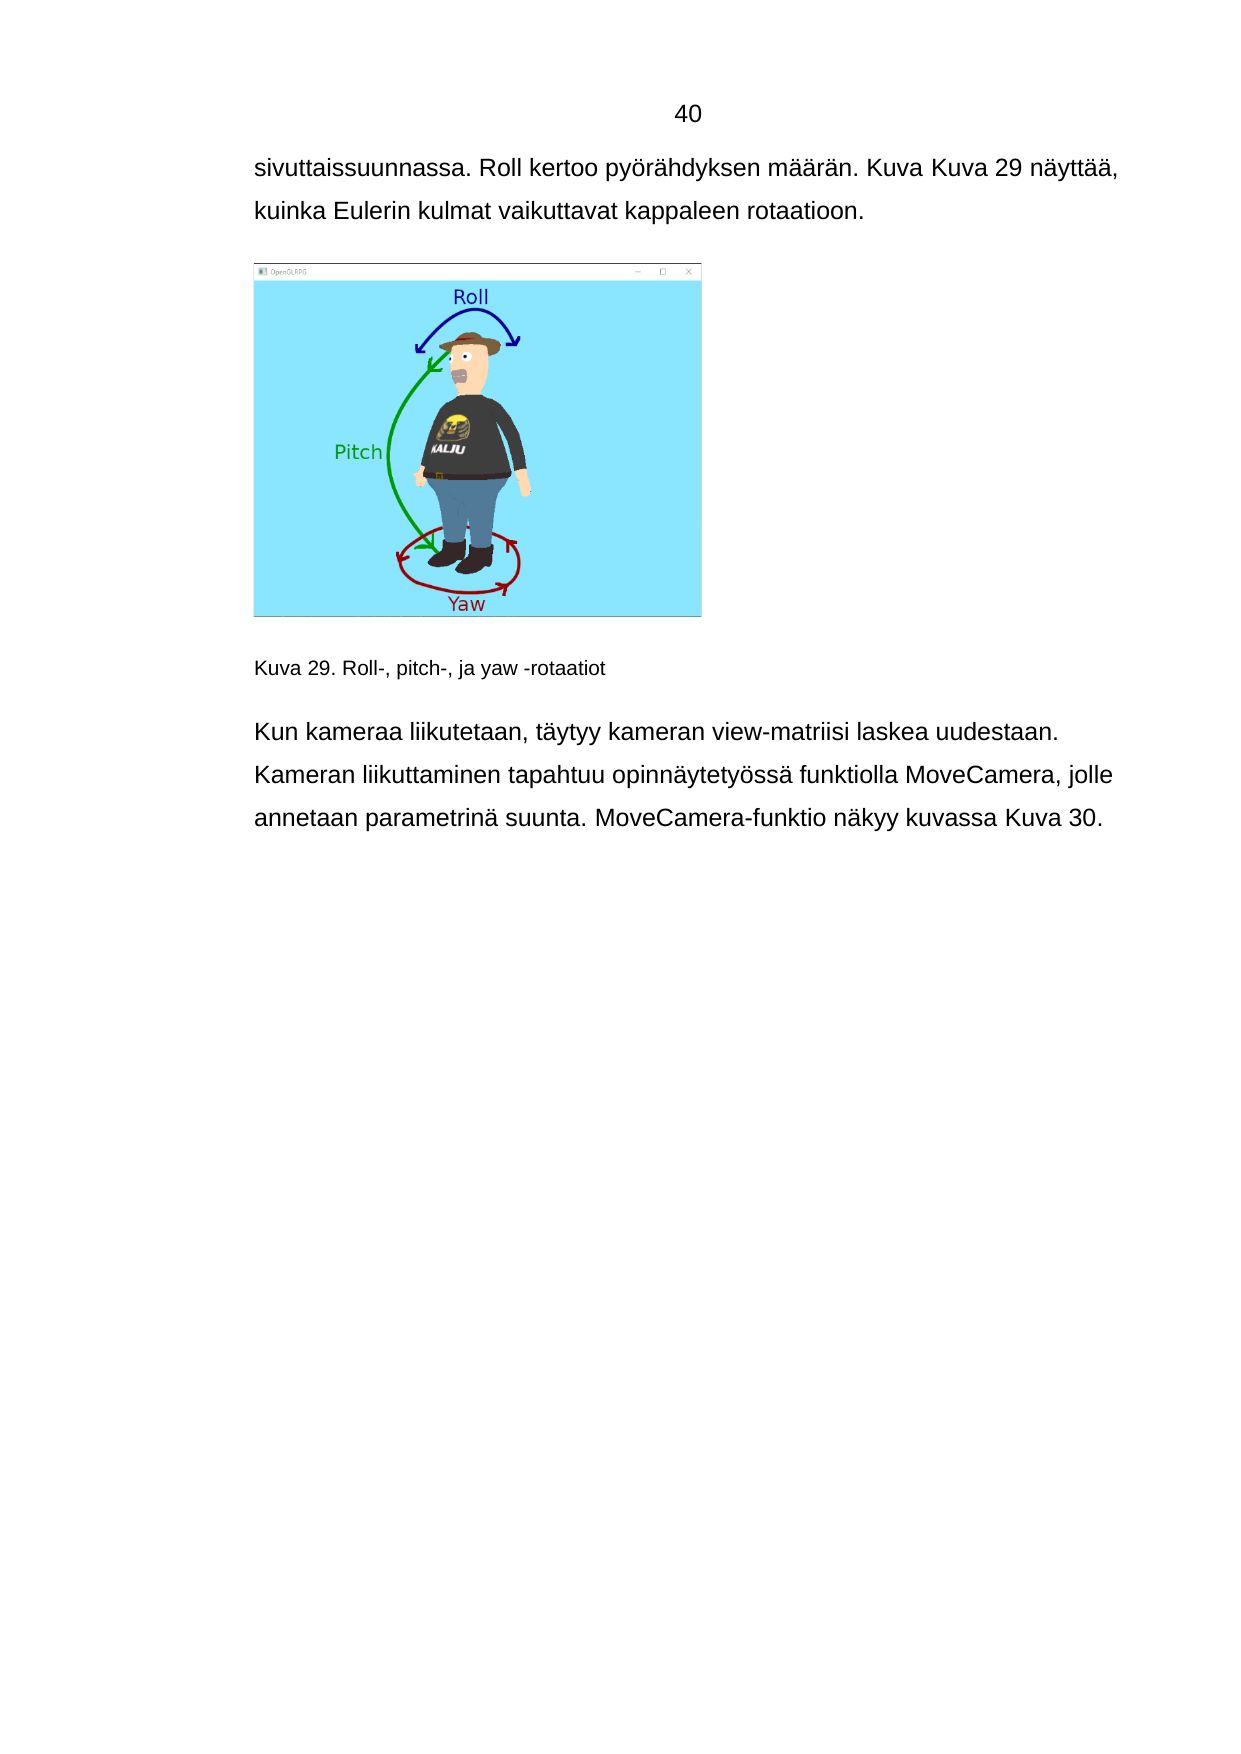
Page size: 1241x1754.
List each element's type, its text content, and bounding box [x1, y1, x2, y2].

text Kun kameraa liikutetaan, täytyy kameran view-matriisi laskea uudestaan. Kameran liikuttaminen tapahtuu opinnäytetyössä funktiolla MoveCamera, jolle annetaan parametrinä suunta. MoveCamera-funktio näkyy kuvassa 30. [254, 717, 1122, 832]
text Kuva 29. Roll-, pitch-, ja yaw -rotaatiot [254, 656, 1122, 680]
picture [253, 263, 702, 617]
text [254, 153, 1122, 224]
